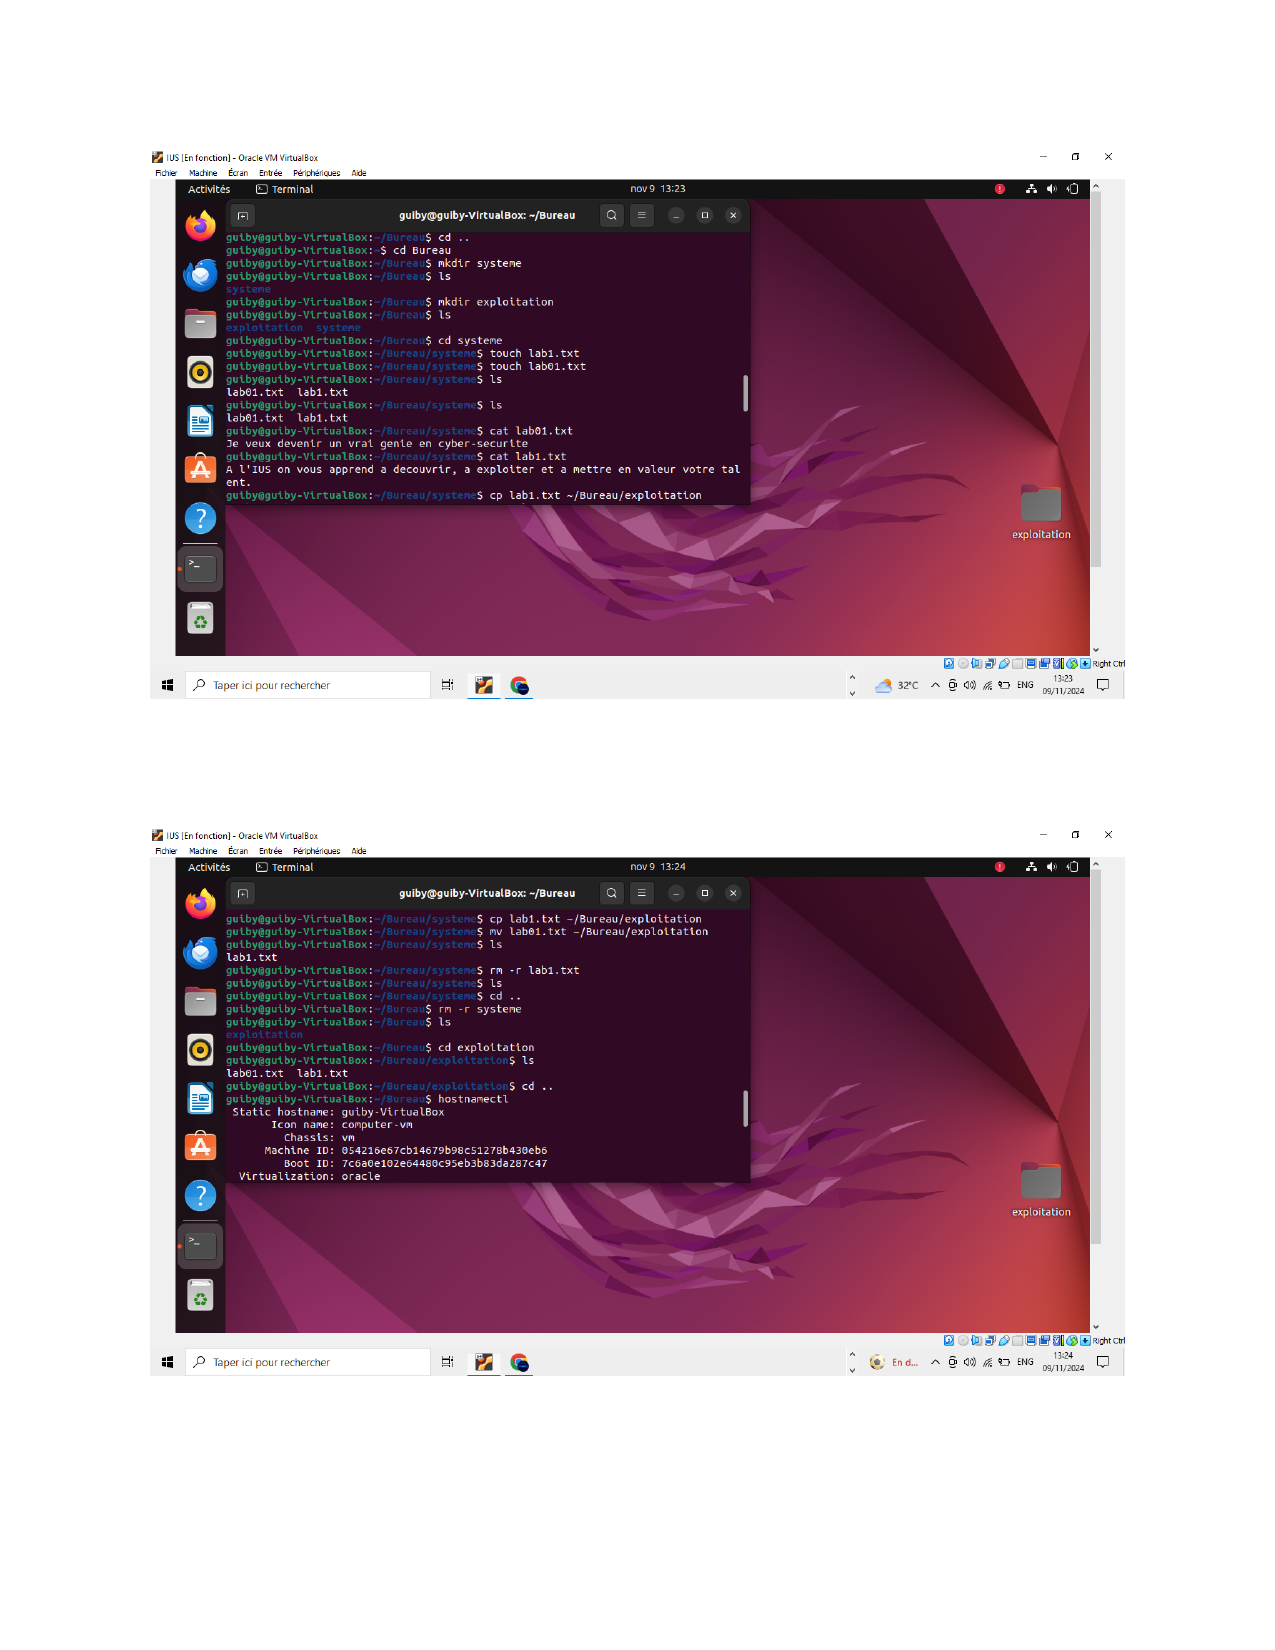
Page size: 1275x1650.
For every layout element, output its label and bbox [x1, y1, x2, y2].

picture [150, 827, 1125, 1376]
picture [150, 150, 1125, 699]
